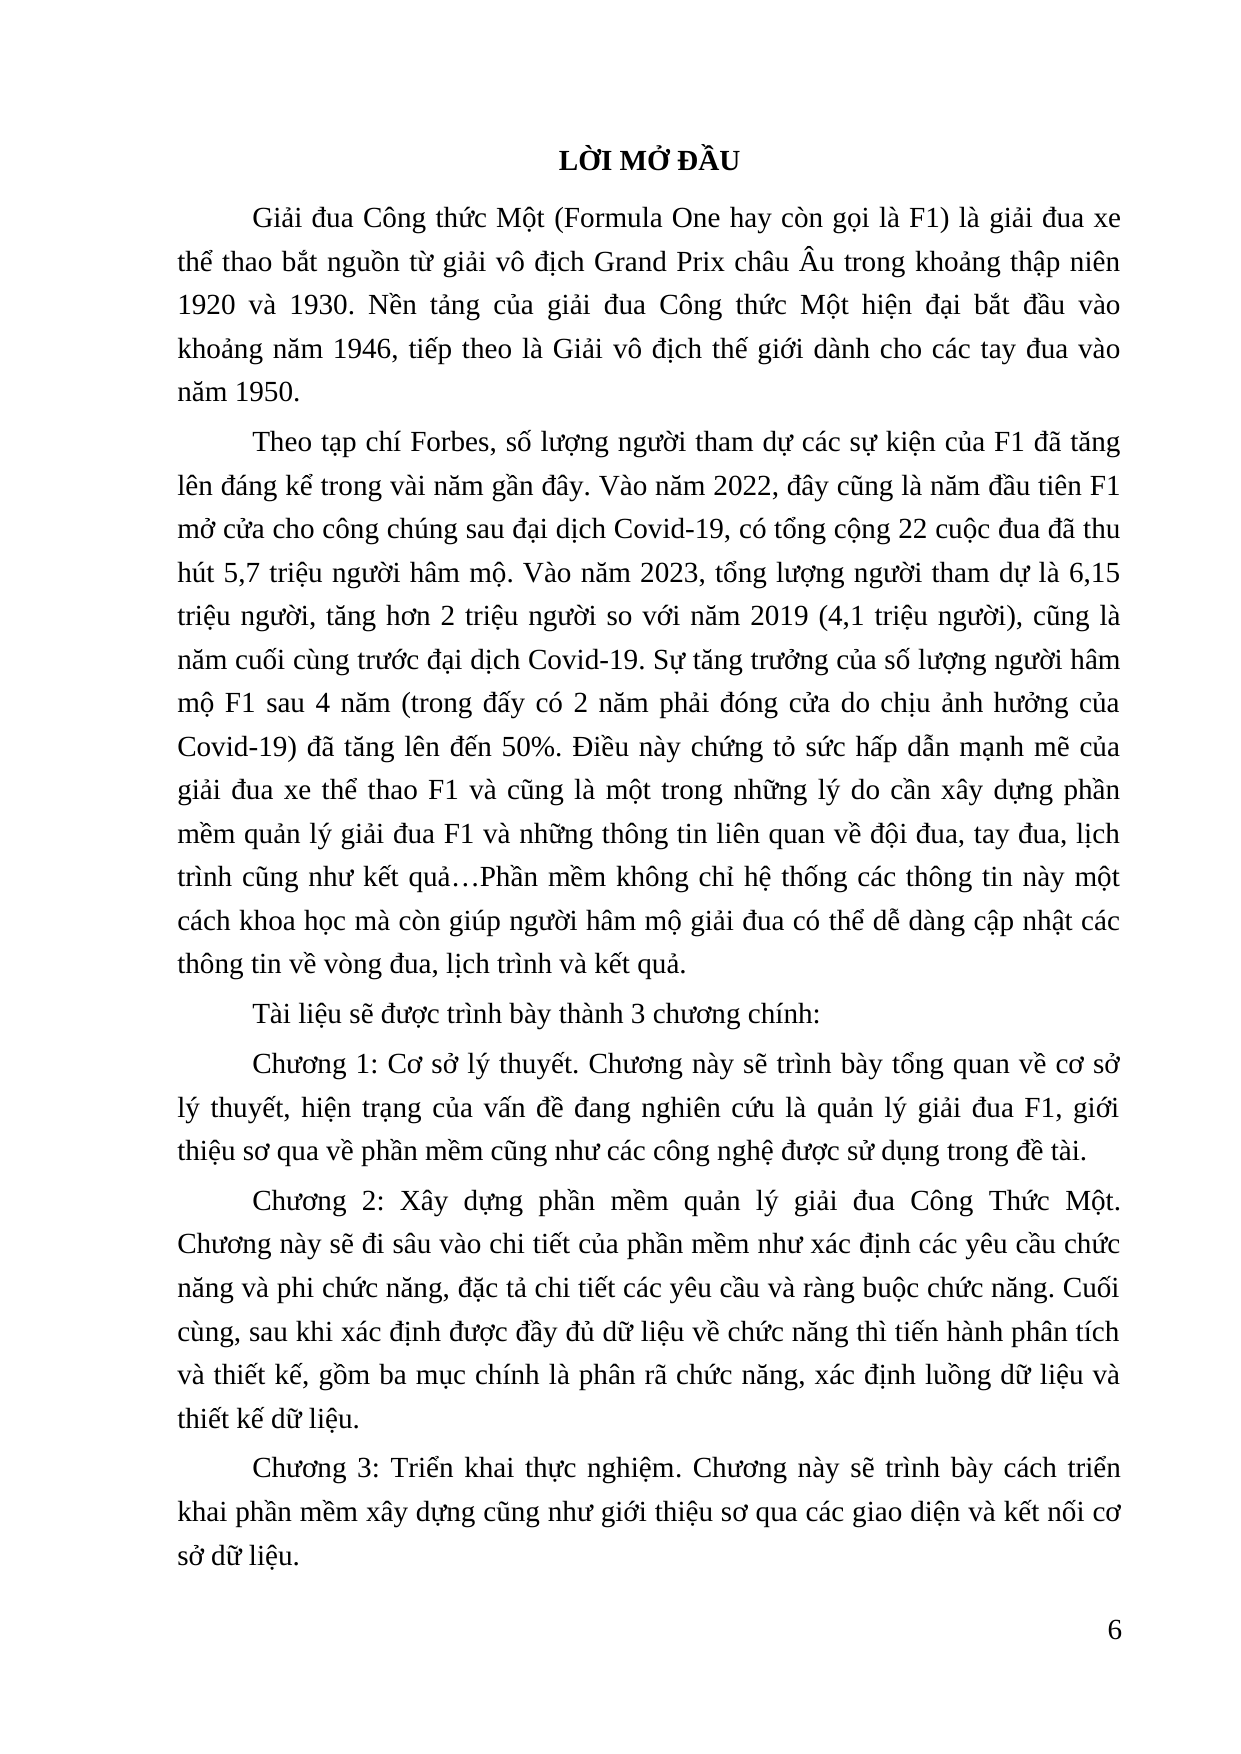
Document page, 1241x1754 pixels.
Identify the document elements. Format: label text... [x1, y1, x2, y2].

text Tài liệu sẽ được trình bày thành 3 chương chính: [177, 996, 1122, 1030]
text Chương 1: Cơ sở lý thuyết. Chương này sẽ trình bày tổng quan về cơ sở lý thuyết, hiện trạng của vấn đề đang nghiên cứu là quản lý giải đua F1, giới thiệu sơ qua về phần mềm cũng như các công nghệ được sử dụng trong đề tài. [177, 1046, 1122, 1167]
text Chương 2: Xây dựng phần mềm quản lý giải đua Công Thức Một. Chương này sẽ đi sâu vào chi tiết của phần mềm như xác định các yêu cầu chức năng và phi chức năng, đặc tả chi tiết các yêu cầu và ràng buộc chức năng. Cuối cùng, sau khi xác định được đầy đủ dữ liệu về chức năng thì tiến hành phân tích và thiết kế, gồm ba mục chính là phân rã chức năng, xác định luồng dữ liệu và thiết kế dữ liệu. [177, 1183, 1122, 1434]
text Giải đua Công thức Một (Formula One hay còn gọi là F1) là giải đua xe thể thao bắt nguồn từ giải vô địch Grand Prix châu Âu trong khoảng thập niên 1920 và 1930. Nền tảng của giải đua Công thức Một hiện đại bắt đầu vào khoảng năm 1946, tiếp theo là Giải vô địch thế giới dành cho các tay đua vào năm 1950. [177, 200, 1122, 408]
text Theo tạp chí Forbes, số lượng người tham dự các sự kiện của F1 đã tăng lên đáng kể trong vài năm gần đây. Vào năm 2022, đây cũng là năm đầu tiên F1 mở cửa cho công chúng sau đại dịch Covid-19, có tổng cộng 22 cuộc đua đã thu hút 5,7 triệu người hâm mộ. Vào năm 2023, tổng lượng người tham dự là 6,15 triệu người, tăng hơn 2 triệu người so với năm 2019 (4,1 triệu người), cũng là năm cuối cùng trước đại dịch Covid-19. Sự tăng trưởng của số lượng người hâm mộ F1 sau 4 năm (trong đấy có 2 năm phải đóng cửa do chịu ảnh hưởng của Covid-19) đã tăng lên đến 50%. Điều này chứng tỏ sức hấp dẫn mạnh mẽ của giải đua xe thể thao F1 và cũng là một trong những lý do cần xây dựng phần mềm quản lý giải đua F1 và những thông tin liên quan về đội đua, tay đua, lịch trình cũng như kết quả…Phần mềm không chỉ hệ thống các thông tin này một cách khoa học mà còn giúp người hâm mộ giải đua có thể dễ dàng cập nhật các thông tin về vòng đua, lịch trình và kết quả. [177, 424, 1122, 980]
list LỜI MỞ ĐẦU [177, 143, 1122, 177]
text Chương 3: Triển khai thực nghiệm. Chương này sẽ trình bày cách triển khai phần mềm xây dựng cũng như giới thiệu sơ qua các giao diện và kết nối cơ sở dữ liệu. [177, 1451, 1122, 1571]
